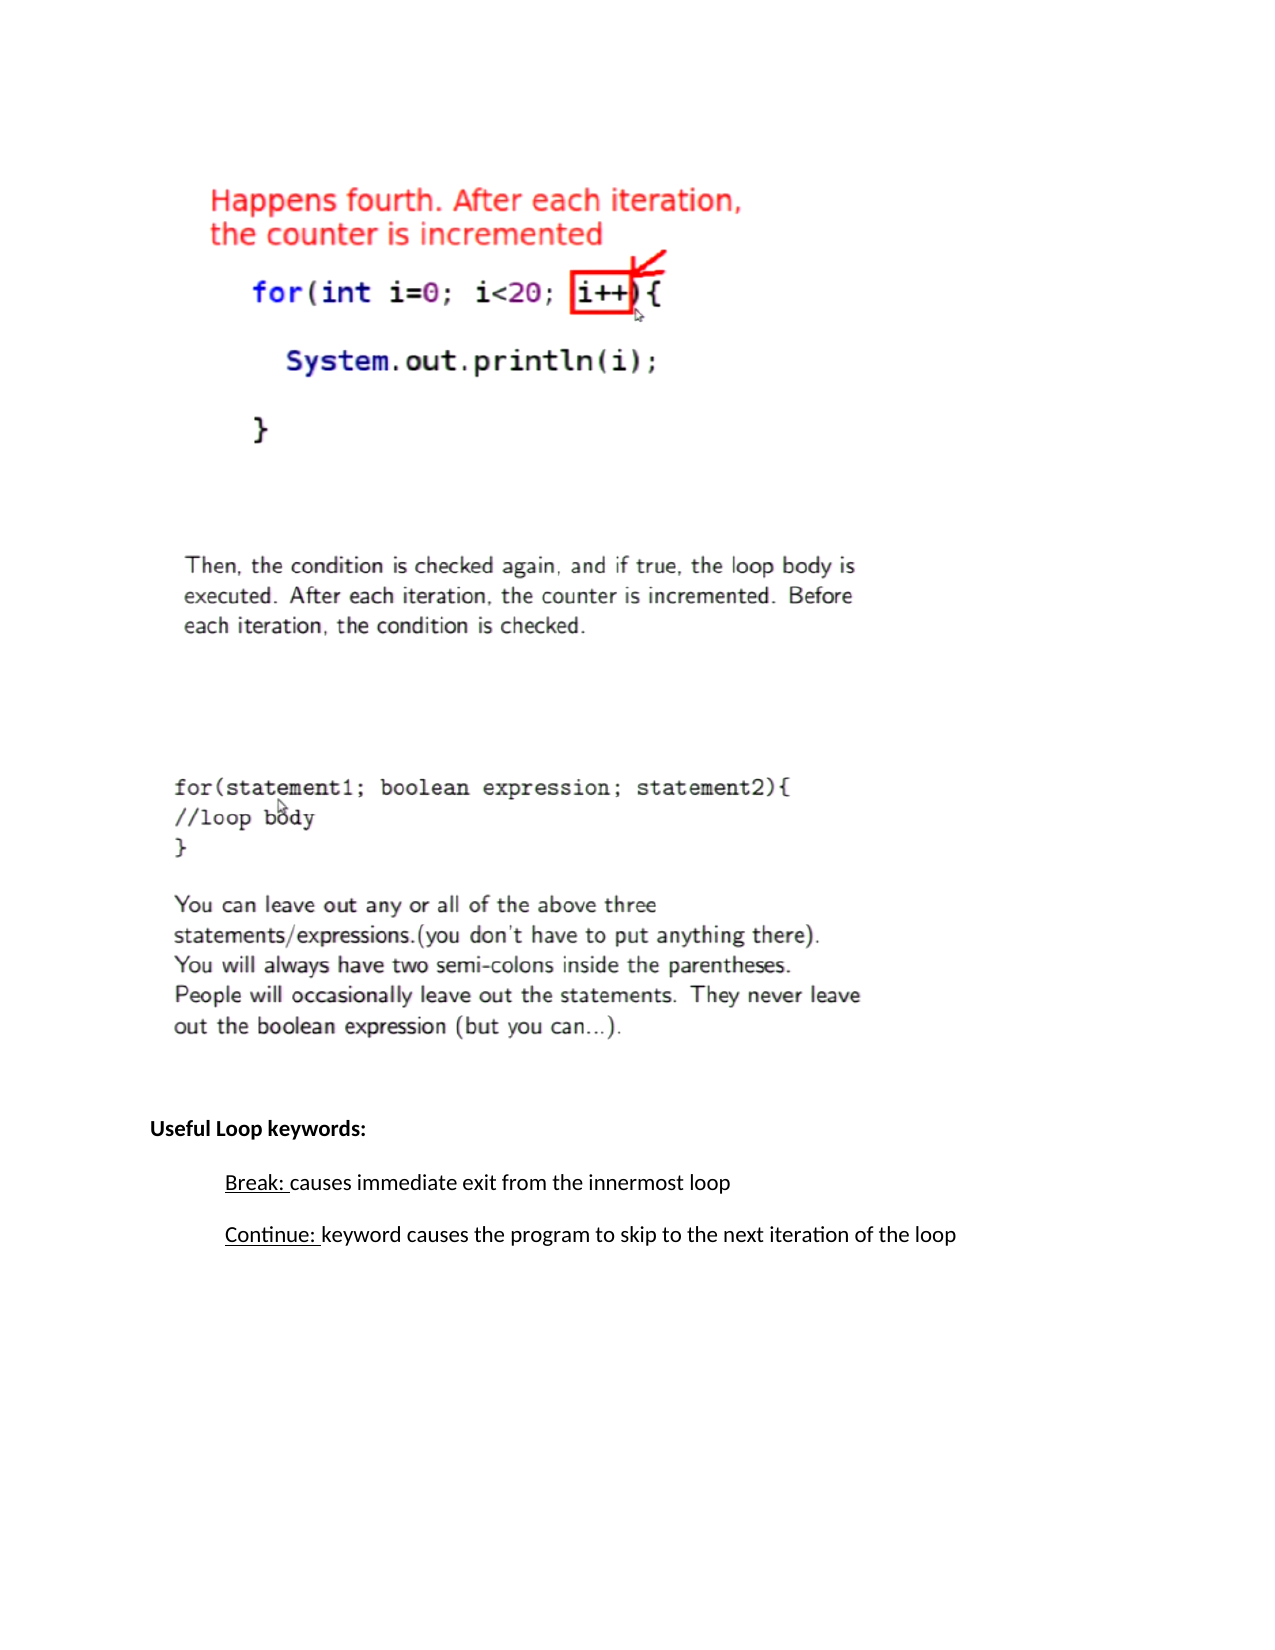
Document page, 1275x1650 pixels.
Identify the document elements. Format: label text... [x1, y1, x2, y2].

text Useful Loop keywords: [150, 1114, 1125, 1143]
text Continue: keyword causes the program to skip to the next iteration of the loop [150, 1221, 1125, 1249]
picture [150, 150, 800, 471]
picture [150, 741, 890, 1090]
text Break: causes immediate exit from the innermost loop [150, 1168, 1125, 1196]
picture [150, 474, 880, 717]
